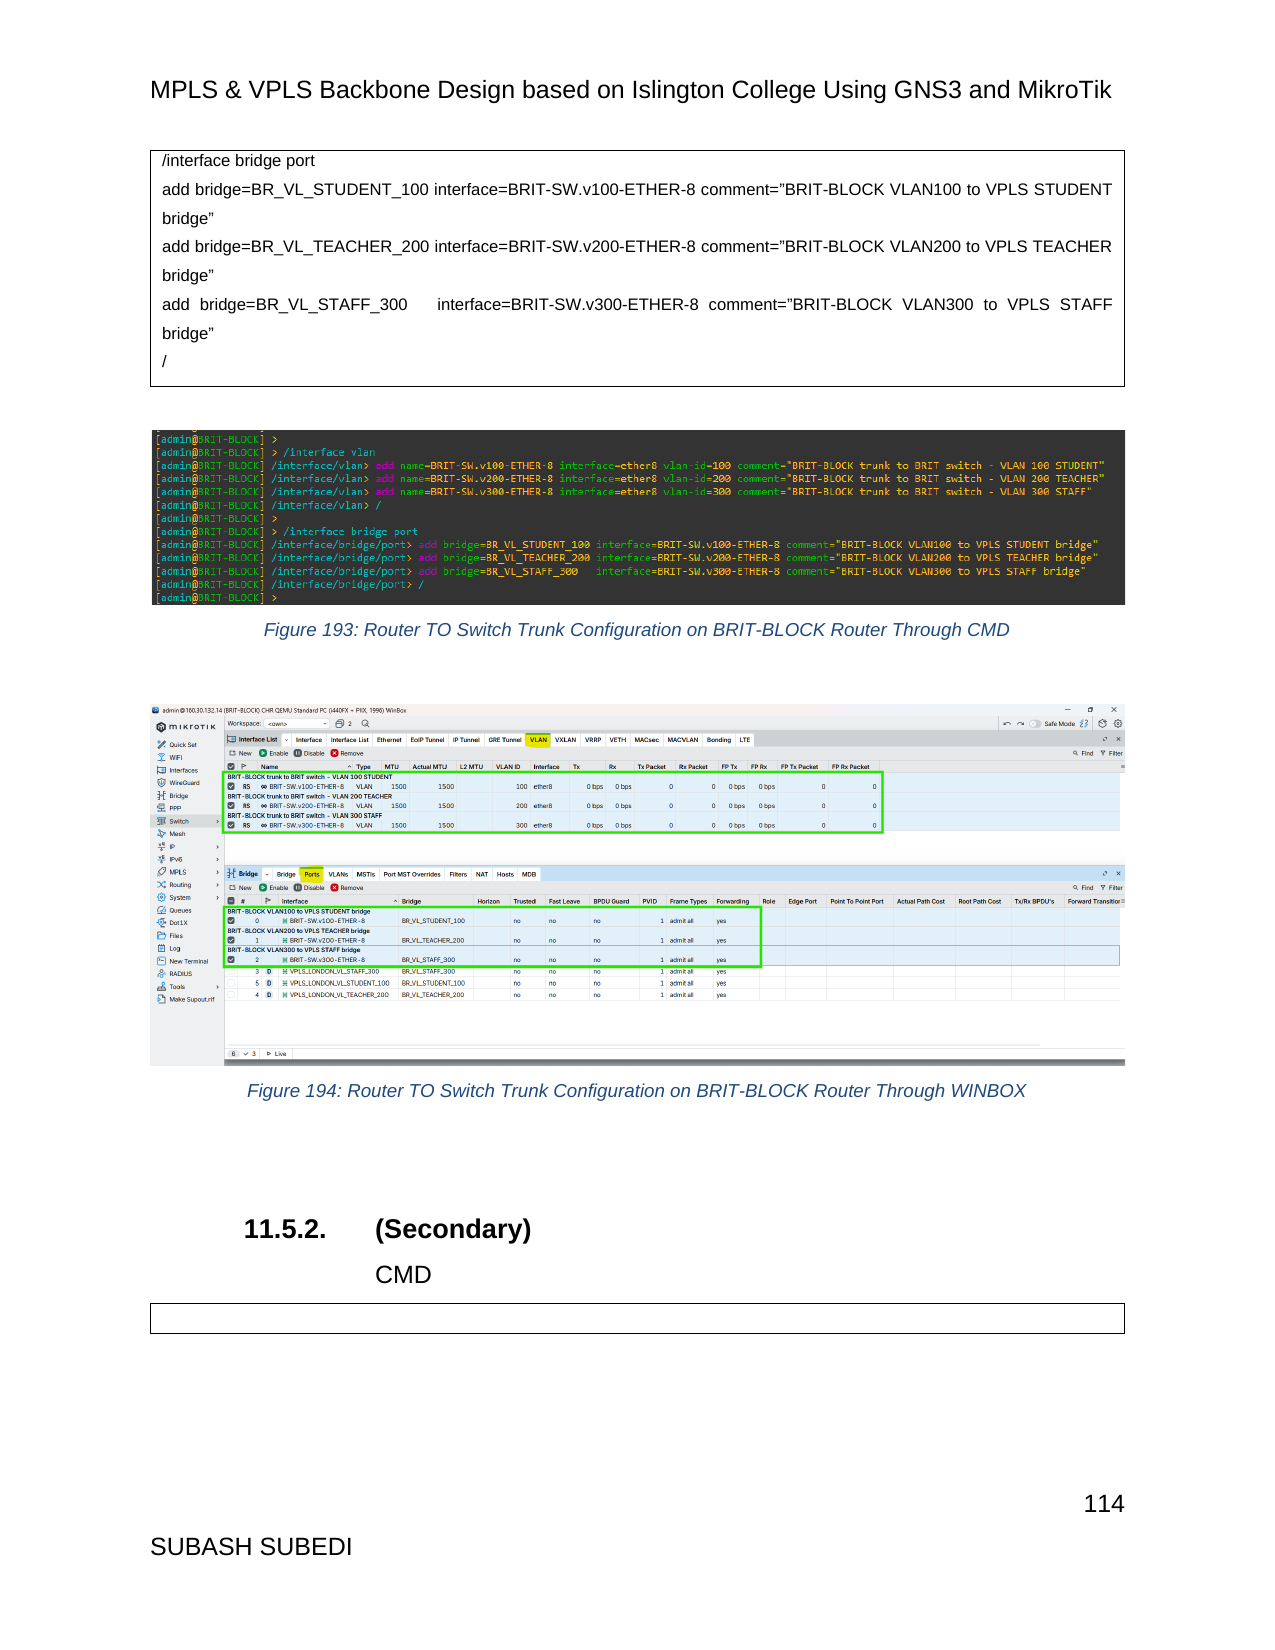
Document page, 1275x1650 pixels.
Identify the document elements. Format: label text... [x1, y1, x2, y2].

picture [150, 430, 1125, 605]
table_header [151, 151, 1124, 386]
table_header [151, 1304, 1124, 1333]
text Figure 193: Router TO Switch Trunk Configuration on BRIT-BLOCK Router Through CMD [150, 619, 1125, 641]
text Figure 194: Router TO Switch Trunk Configuration on BRIT-BLOCK Router Through WINBOX [150, 1080, 1125, 1102]
subtitle (Secondary) [244, 1213, 1125, 1244]
picture [150, 704, 1125, 1066]
text CMD [375, 1260, 1125, 1289]
